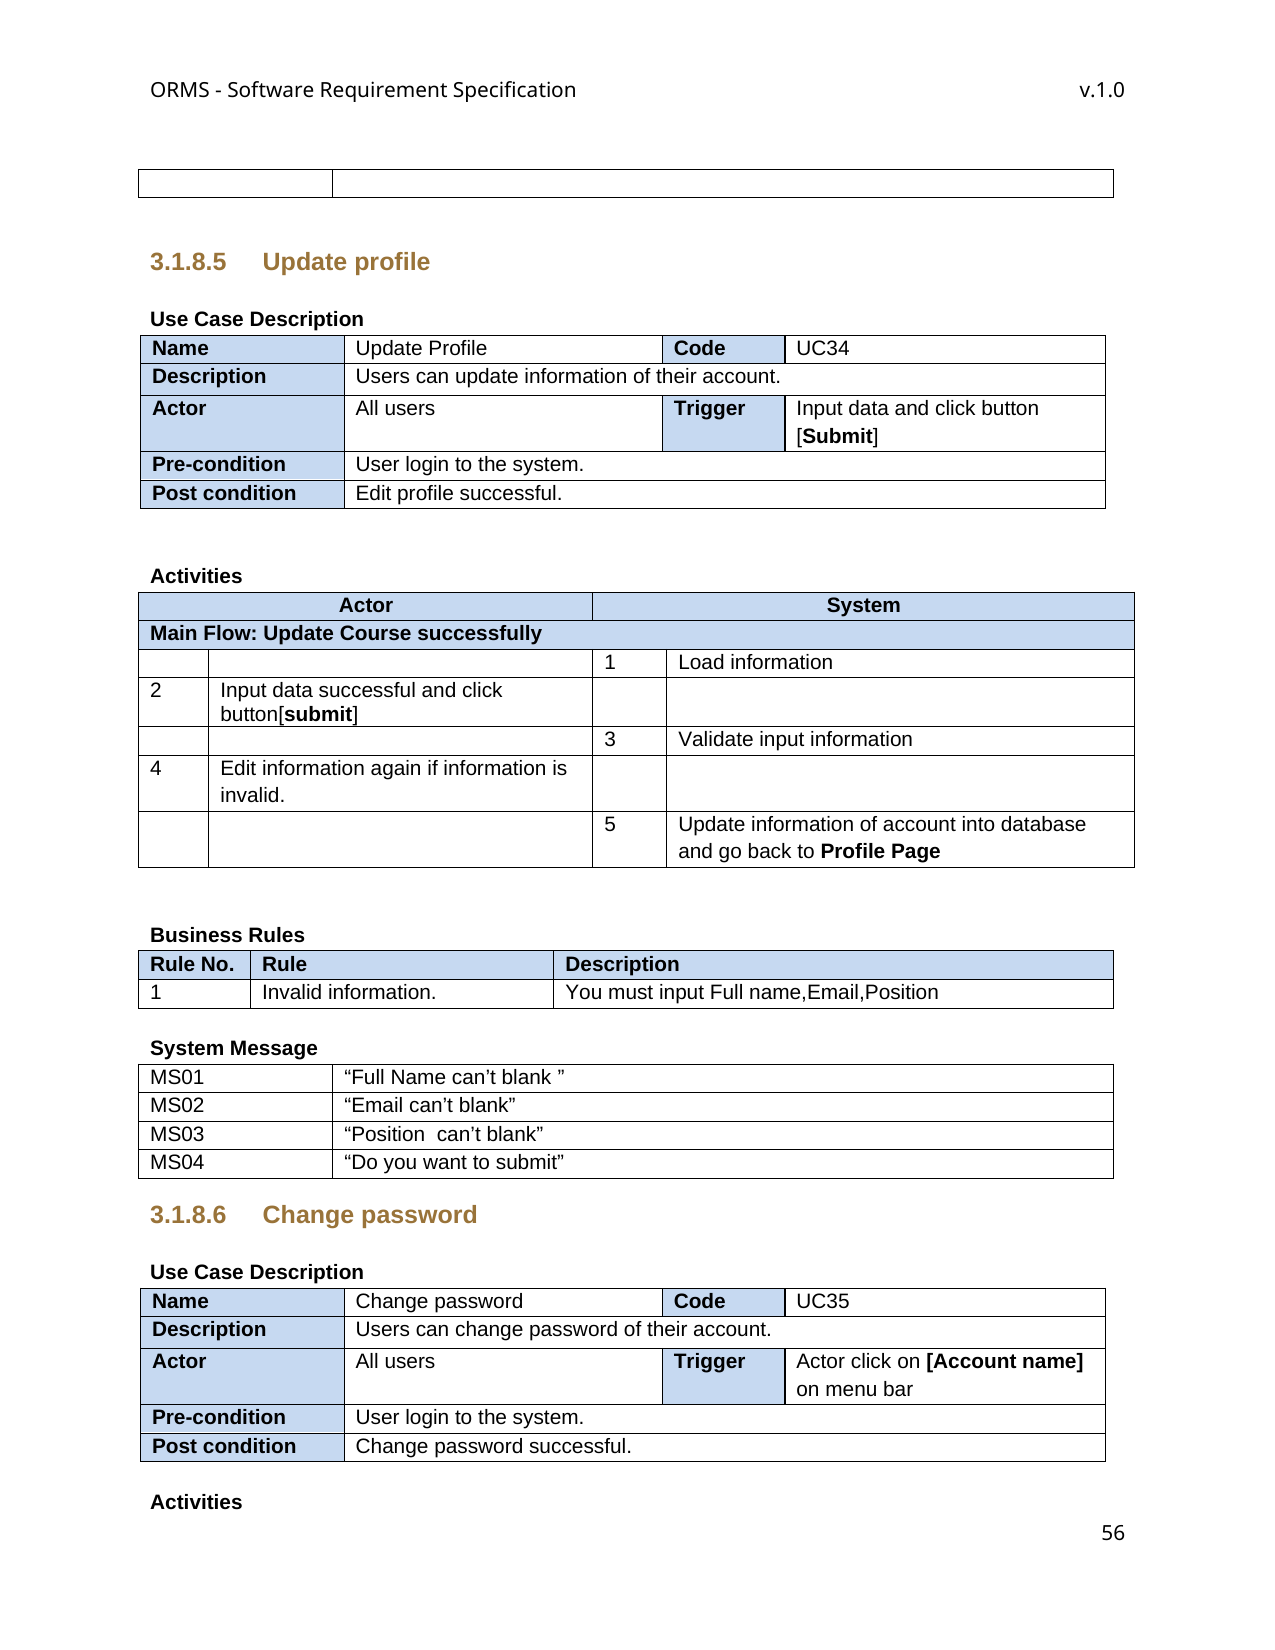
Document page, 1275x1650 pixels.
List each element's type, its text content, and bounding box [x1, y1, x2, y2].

text Activities [150, 1489, 1125, 1513]
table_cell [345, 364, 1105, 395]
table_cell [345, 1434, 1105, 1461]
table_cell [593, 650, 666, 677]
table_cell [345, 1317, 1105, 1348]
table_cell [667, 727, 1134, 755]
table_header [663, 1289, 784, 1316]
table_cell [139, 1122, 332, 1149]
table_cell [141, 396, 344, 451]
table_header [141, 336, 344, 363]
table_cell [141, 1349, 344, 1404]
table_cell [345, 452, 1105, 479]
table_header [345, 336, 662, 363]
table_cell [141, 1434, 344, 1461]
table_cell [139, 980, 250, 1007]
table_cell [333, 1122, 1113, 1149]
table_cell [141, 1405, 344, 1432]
subtitle Change password [150, 1199, 1125, 1228]
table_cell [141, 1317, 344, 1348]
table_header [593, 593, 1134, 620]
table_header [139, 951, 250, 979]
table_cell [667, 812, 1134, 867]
text Activities [150, 564, 1125, 588]
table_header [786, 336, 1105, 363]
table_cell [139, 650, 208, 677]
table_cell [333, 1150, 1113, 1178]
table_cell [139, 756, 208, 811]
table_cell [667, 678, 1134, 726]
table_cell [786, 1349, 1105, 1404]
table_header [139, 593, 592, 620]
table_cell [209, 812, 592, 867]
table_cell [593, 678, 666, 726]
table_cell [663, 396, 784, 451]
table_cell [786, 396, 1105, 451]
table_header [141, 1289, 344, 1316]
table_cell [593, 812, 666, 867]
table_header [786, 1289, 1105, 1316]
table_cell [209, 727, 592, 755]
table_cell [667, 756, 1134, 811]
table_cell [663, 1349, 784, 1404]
text Use Case Description [150, 307, 1125, 331]
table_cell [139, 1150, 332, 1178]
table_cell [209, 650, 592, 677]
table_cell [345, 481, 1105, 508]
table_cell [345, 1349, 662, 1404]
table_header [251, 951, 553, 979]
subtitle Update profile [150, 247, 1125, 275]
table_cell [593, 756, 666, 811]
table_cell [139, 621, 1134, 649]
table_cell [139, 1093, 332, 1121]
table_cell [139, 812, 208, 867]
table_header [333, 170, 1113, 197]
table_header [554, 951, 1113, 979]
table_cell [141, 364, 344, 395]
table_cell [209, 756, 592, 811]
text Business Rules [150, 923, 1125, 947]
text Use Case Description [150, 1260, 1125, 1284]
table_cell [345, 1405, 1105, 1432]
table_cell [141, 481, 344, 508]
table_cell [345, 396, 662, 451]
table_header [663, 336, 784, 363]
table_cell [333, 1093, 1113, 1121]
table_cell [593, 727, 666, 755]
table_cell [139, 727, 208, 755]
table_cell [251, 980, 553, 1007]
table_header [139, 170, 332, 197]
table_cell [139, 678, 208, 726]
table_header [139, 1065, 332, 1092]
text System Message [150, 1036, 1125, 1060]
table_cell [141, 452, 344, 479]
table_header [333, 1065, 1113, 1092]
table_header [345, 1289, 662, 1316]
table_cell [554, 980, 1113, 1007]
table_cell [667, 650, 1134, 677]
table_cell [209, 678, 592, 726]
